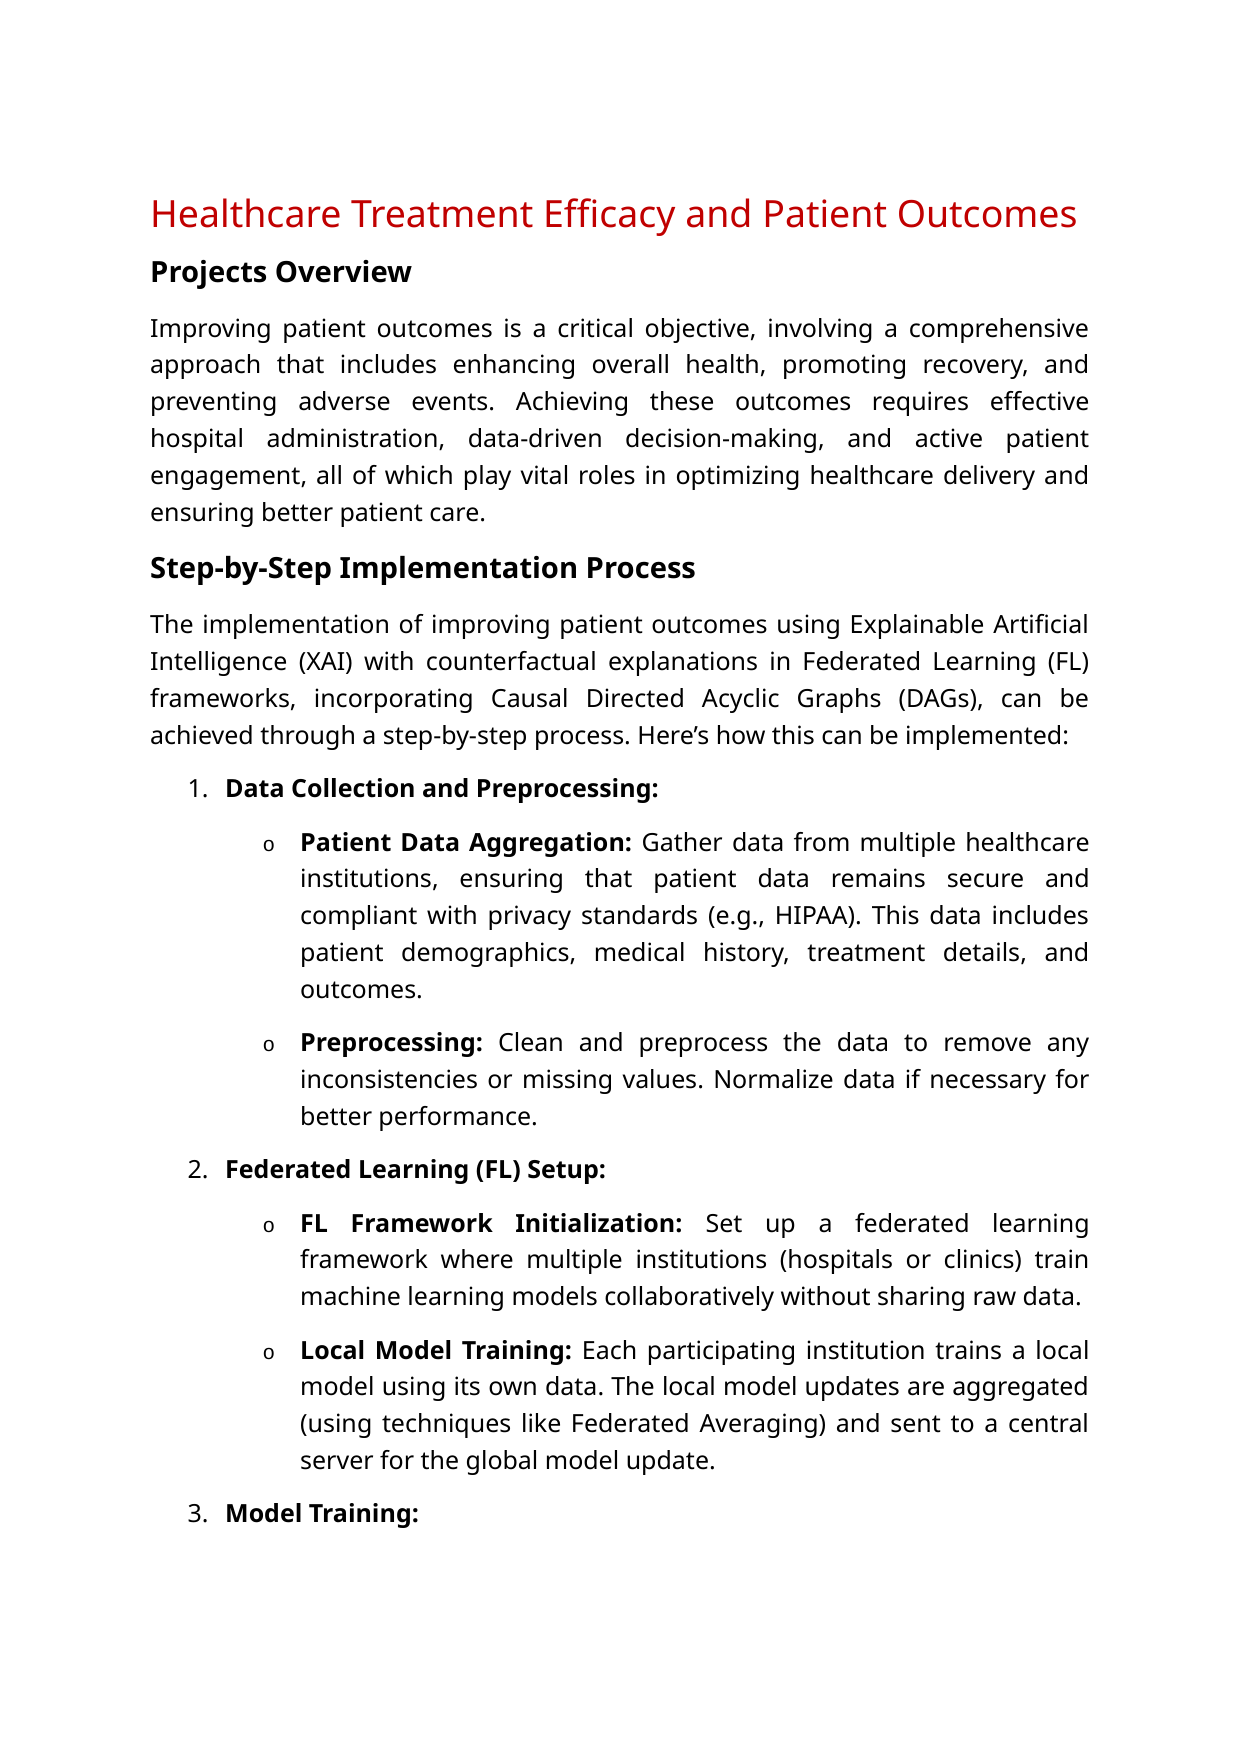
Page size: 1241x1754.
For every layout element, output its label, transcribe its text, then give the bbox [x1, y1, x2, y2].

list FL Framework Initialization: Set up a federated learning framework where multiple institutions (hospitals or clinics) train machine learning models collaboratively without sharing raw data. [262, 1205, 1090, 1313]
text Improving patient outcomes is a critical objective, involving a comprehensive approach that includes enhancing overall health, promoting recovery, and preventing adverse events. Achieving these outcomes requires effective hospital administration, data-driven decision-making, and active patient engagement, all of which play vital roles in optimizing healthcare delivery and ensuring better patient care. [150, 310, 1090, 528]
text Step-by-Step Implementation Process [150, 548, 1090, 587]
list Model Training: [187, 1496, 1090, 1530]
subtitle Healthcare Treatment Efficacy and Patient Outcomes [150, 187, 1090, 238]
text The implementation of improving patient outcomes using Explainable Artificial Intelligence (XAI) with counterfactual explanations in Federated Learning (FL) frameworks, incorporating Causal Directed Acyclic Graphs (DAGs), can be achieved through a step-by-step process. Here’s how this can be implemented: [150, 607, 1090, 752]
list Preprocessing: Clean and preprocess the data to remove any inconsistencies or missing values. Normalize data if necessary for better performance. [262, 1025, 1090, 1132]
list Federated Learning (FL) Setup: [187, 1152, 1090, 1186]
text Projects Overview [150, 251, 1090, 291]
list Patient Data Aggregation: Gather data from multiple healthcare institutions, ensuring that patient data remains secure and compliant with privacy standards (e.g., HIPAA). This data includes patient demographics, medical history, treatment details, and outcomes. [262, 824, 1090, 1006]
list Data Collection and Preprocessing: [187, 771, 1090, 805]
list Local Model Training: Each participating institution trains a local model using its own data. The local model updates are aggregated (using techniques like Federated Averaging) and sent to a central server for the global model update. [262, 1332, 1090, 1477]
